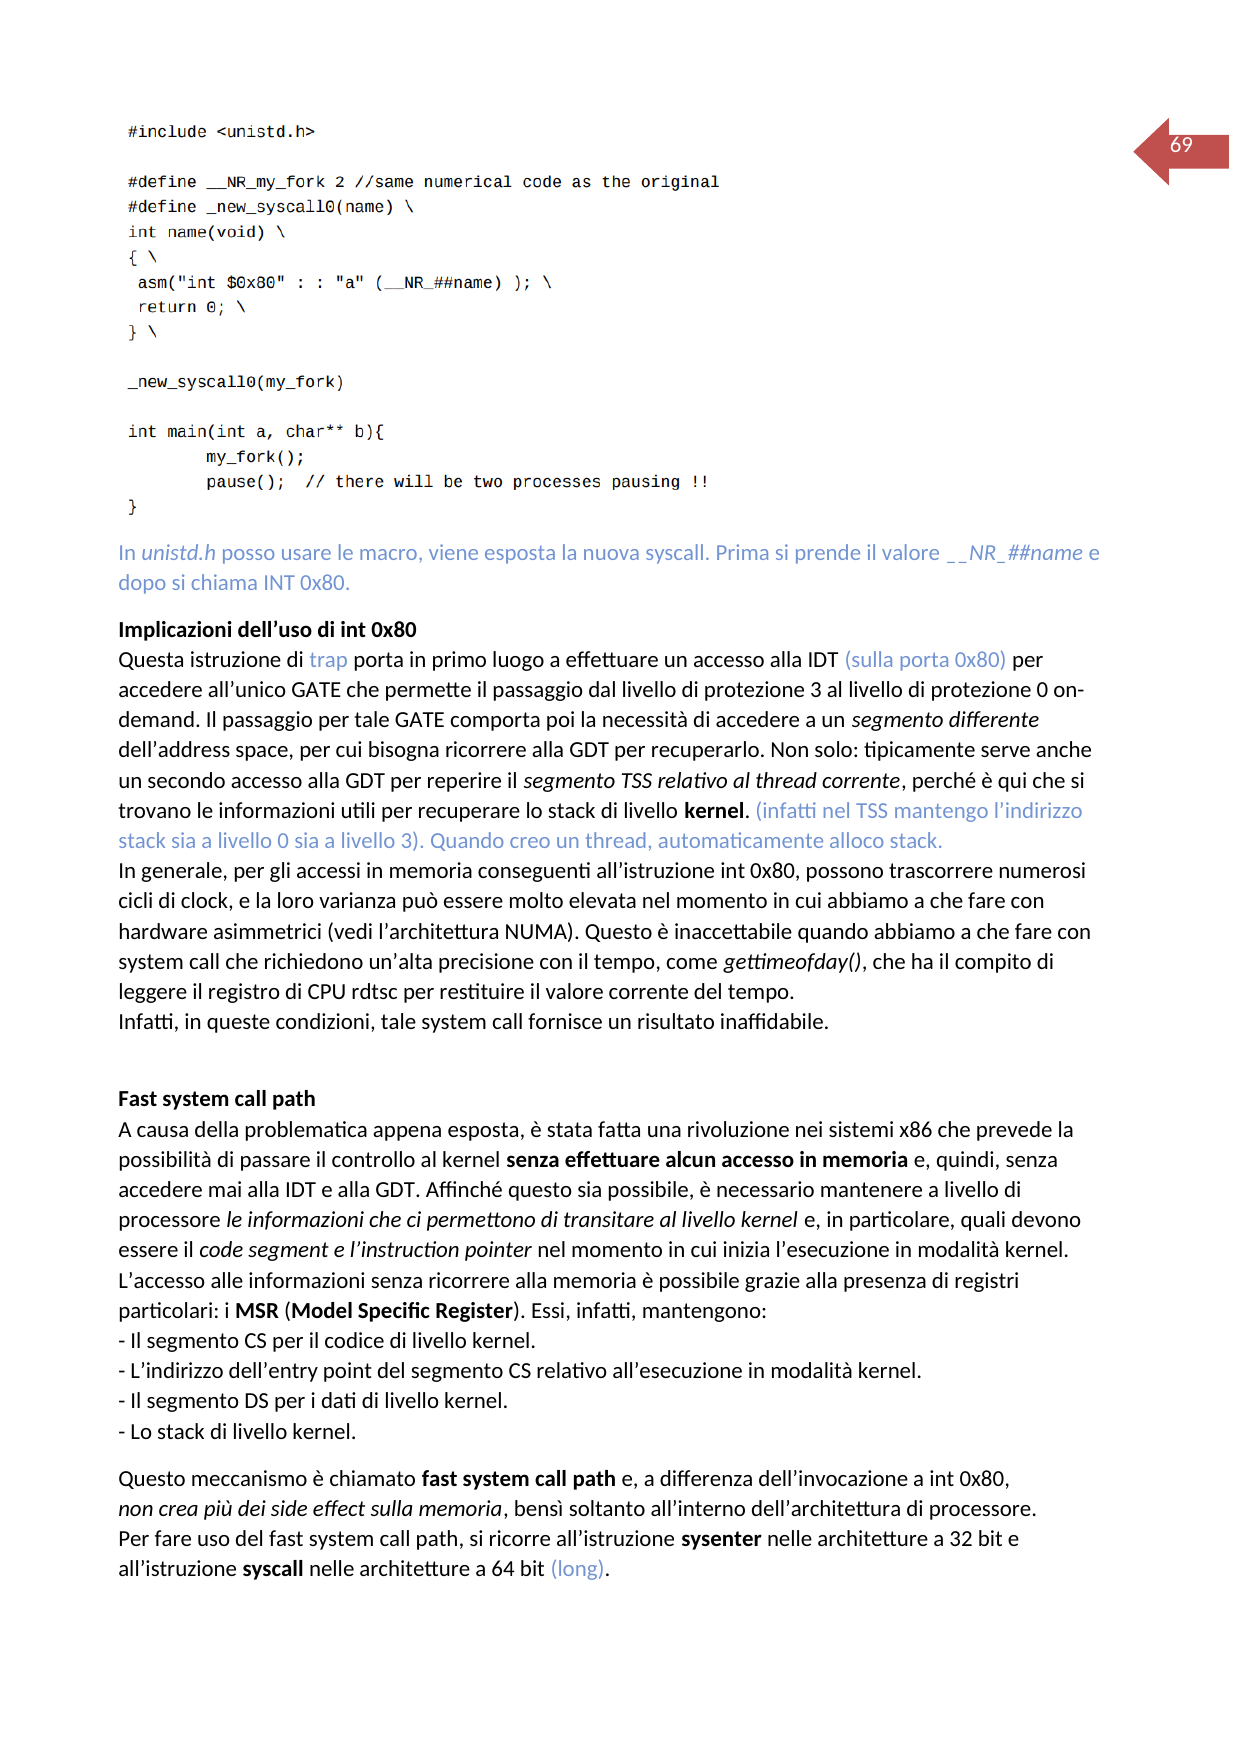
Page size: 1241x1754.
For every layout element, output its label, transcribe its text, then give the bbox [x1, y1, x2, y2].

text Implicazioni dell’uso di int 0x80 Questa istruzione di trap porta in primo luogo a effettuare un accesso alla IDT (sulla porta 0x80) per accedere all’unico GATE che permette il passaggio dal livello di protezione 3 al livello di protezione 0 on-demand. Il passaggio per tale GATE comporta poi la necessità di accedere a un segmento differente dell’address space, per cui bisogna ricorrere alla GDT per recuperarlo. Non solo: tipicamente serve anche un secondo accesso alla GDT per reperire il segmento TSS relativo al thread corrente, perché è qui che si trovano le informazioni utili per recuperare lo stack di livello kernel. (infatti nel TSS mantengo l’indirizzo stack sia a livello 0 sia a livello 3). Quando creo un thread, automaticamente alloco stack. In generale, per gli accessi in memoria conseguenti all’istruzione int 0x80, possono trascorrere numerosi cicli di clock, e la loro varianza può essere molto elevata nel momento in cui abbiamo a che fare con hardware asimmetrici (vedi l’architettura NUMA). Questo è inaccettabile quando abbiamo a che fare con system call che richiedono un’alta precisione con il tempo, come gettimeofday(), che ha il compito di leggere il registro di CPU rdtsc per restituire il valore corrente del tempo. Infatti, in queste condizioni, tale system call fornisce un risultato inaffidabile. [118, 615, 1122, 1036]
text Questo meccanismo è chiamato fast system call path e, a differenza dell’invocazione a int 0x80, non crea più dei side effect sulla memoria, bensì soltanto all’interno dell’architettura di processore. Per fare uso del fast system call path, si ricorre all’istruzione sysenter nelle architetture a 32 bit e all’istruzione syscall nelle architetture a 64 bit (long). [118, 1464, 1122, 1582]
text In unistd.h posso usare le macro, viene esposta la nuova syscall. Prima si prende il valore __NR_##name e dopo si chiama INT 0x80. [118, 538, 1122, 596]
picture [118, 118, 726, 519]
text Fast system call path A causa della problematica appena esposta, è stata fatta una rivoluzione nei sistemi x86 che prevede la possibilità di passare il controllo al kernel senza effettuare alcun accesso in memoria e, quindi, senza accedere mai alla IDT e alla GDT. Affinché questo sia possibile, è necessario mantenere a livello di processore le informazioni che ci permettono di transitare al livello kernel e, in particolare, quali devono essere il code segment e l’instruction pointer nel momento in cui inizia l’esecuzione in modalità kernel. L’accesso alle informazioni senza ricorrere alla memoria è possibile grazie alla presenza di registri particolari: i MSR (Model Specific Register). Essi, infatti, mantengono: - Il segmento CS per il codice di livello kernel. - L’indirizzo dell’entry point del segmento CS relativo all’esecuzione in modalità kernel. - Il segmento DS per i dati di livello kernel. - Lo stack di livello kernel. [118, 1054, 1122, 1445]
